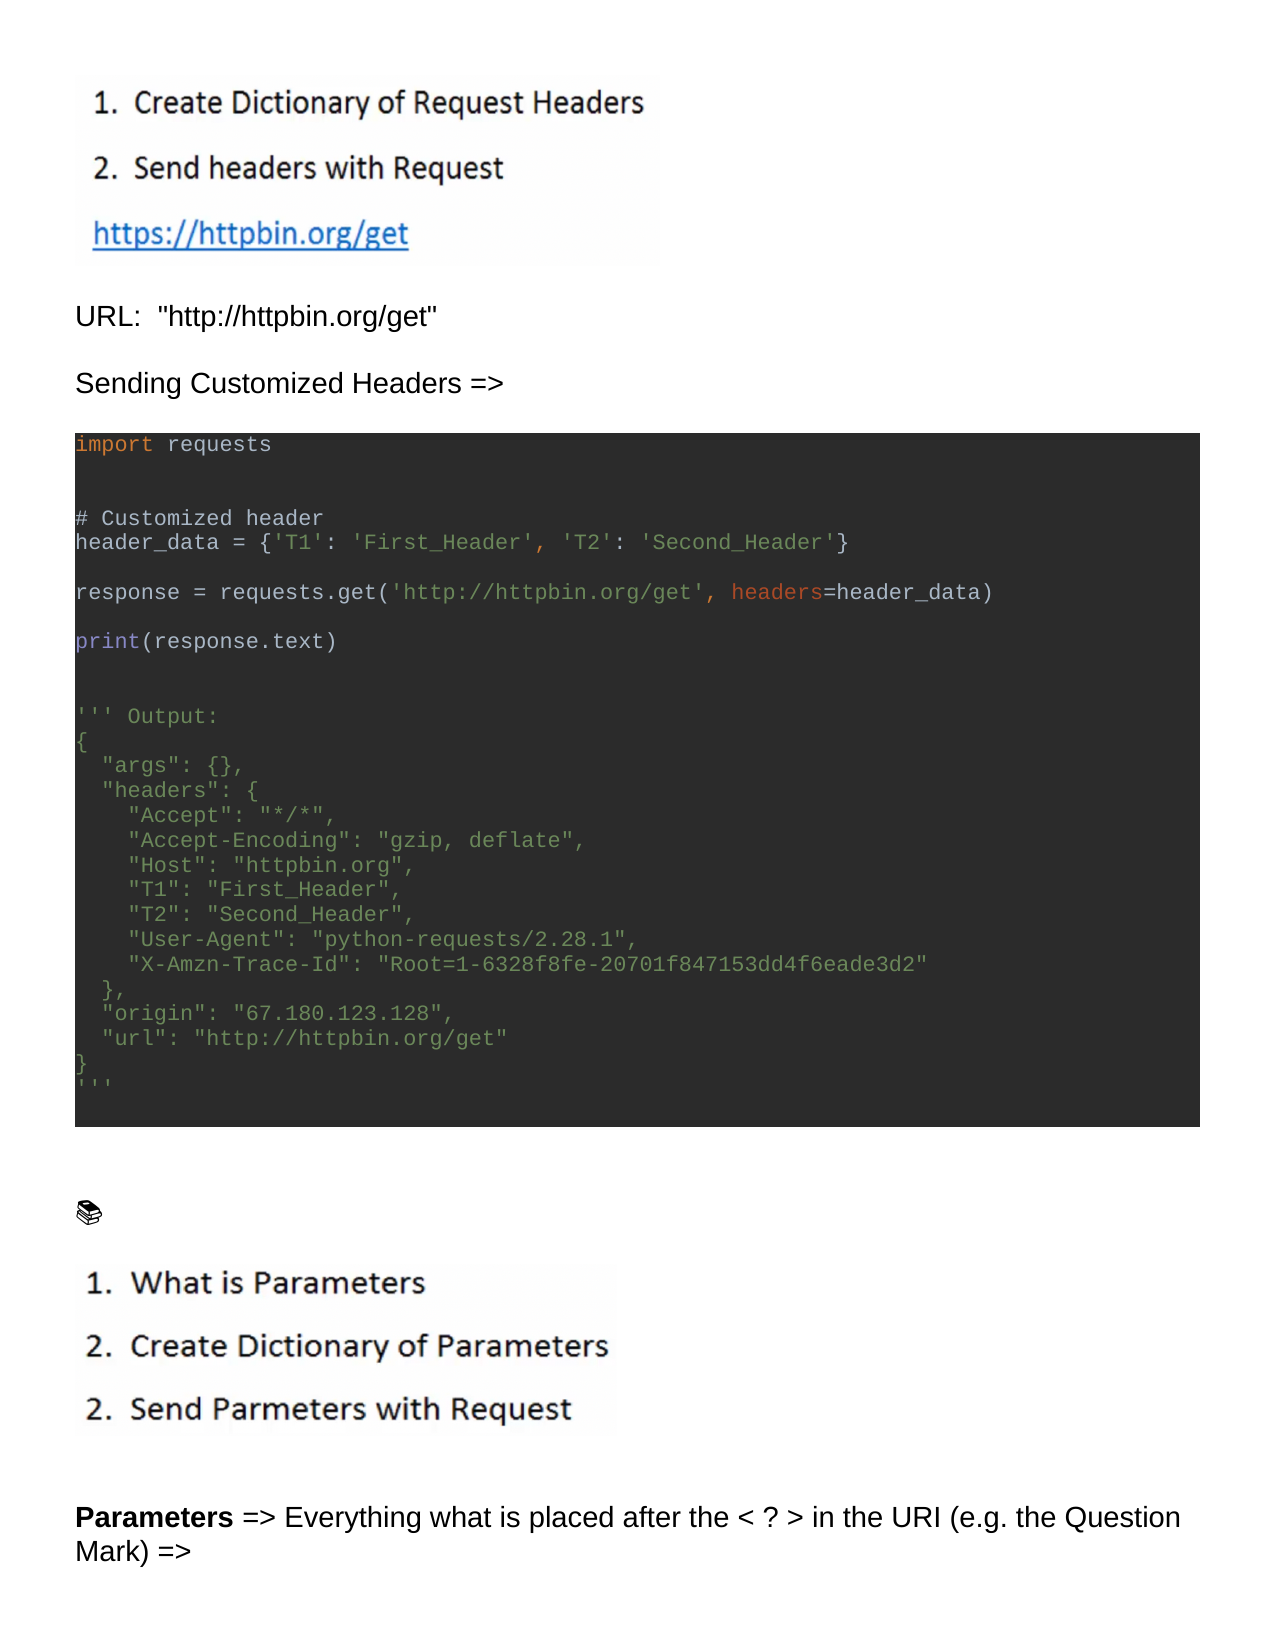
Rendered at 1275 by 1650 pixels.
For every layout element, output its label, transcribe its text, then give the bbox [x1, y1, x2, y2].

text # Customized header header_data = {'T1': 'First_Header', 'T2': 'Second_Header'} [75, 507, 1200, 556]
text response = requests.get('http://httpbin.org/get', headers=header_data) [75, 556, 1200, 606]
text 📚 [75, 1194, 1200, 1231]
picture [75, 75, 661, 266]
text print(response.text) [75, 606, 1200, 656]
text import requests [75, 433, 1200, 458]
text URL: "http://httpbin.org/get" [75, 299, 1200, 333]
picture [75, 1264, 618, 1436]
text Parameters => Everything what is placed after the < ? > in the URI (e.g. the Question Mark) => [75, 1500, 1200, 1567]
text Sending Customized Headers => [75, 366, 1200, 400]
text ''' Output: { "args": {}, "headers": { "Accept": "*/*", "Accept-Encoding": "gzip, deflate", "Host": "httpbin.org", "T1": "First_Header", "T2": "Second_Header", "User-Agent": "python-requests/2.28.1", "X-Amzn-Trace-Id": "Root=1-6328f8fe-20701f847153dd4f6eade3d2" }, "origin": "67.180.123.128", "url": "http://httpbin.org/get" } ''' [75, 656, 1200, 1102]
